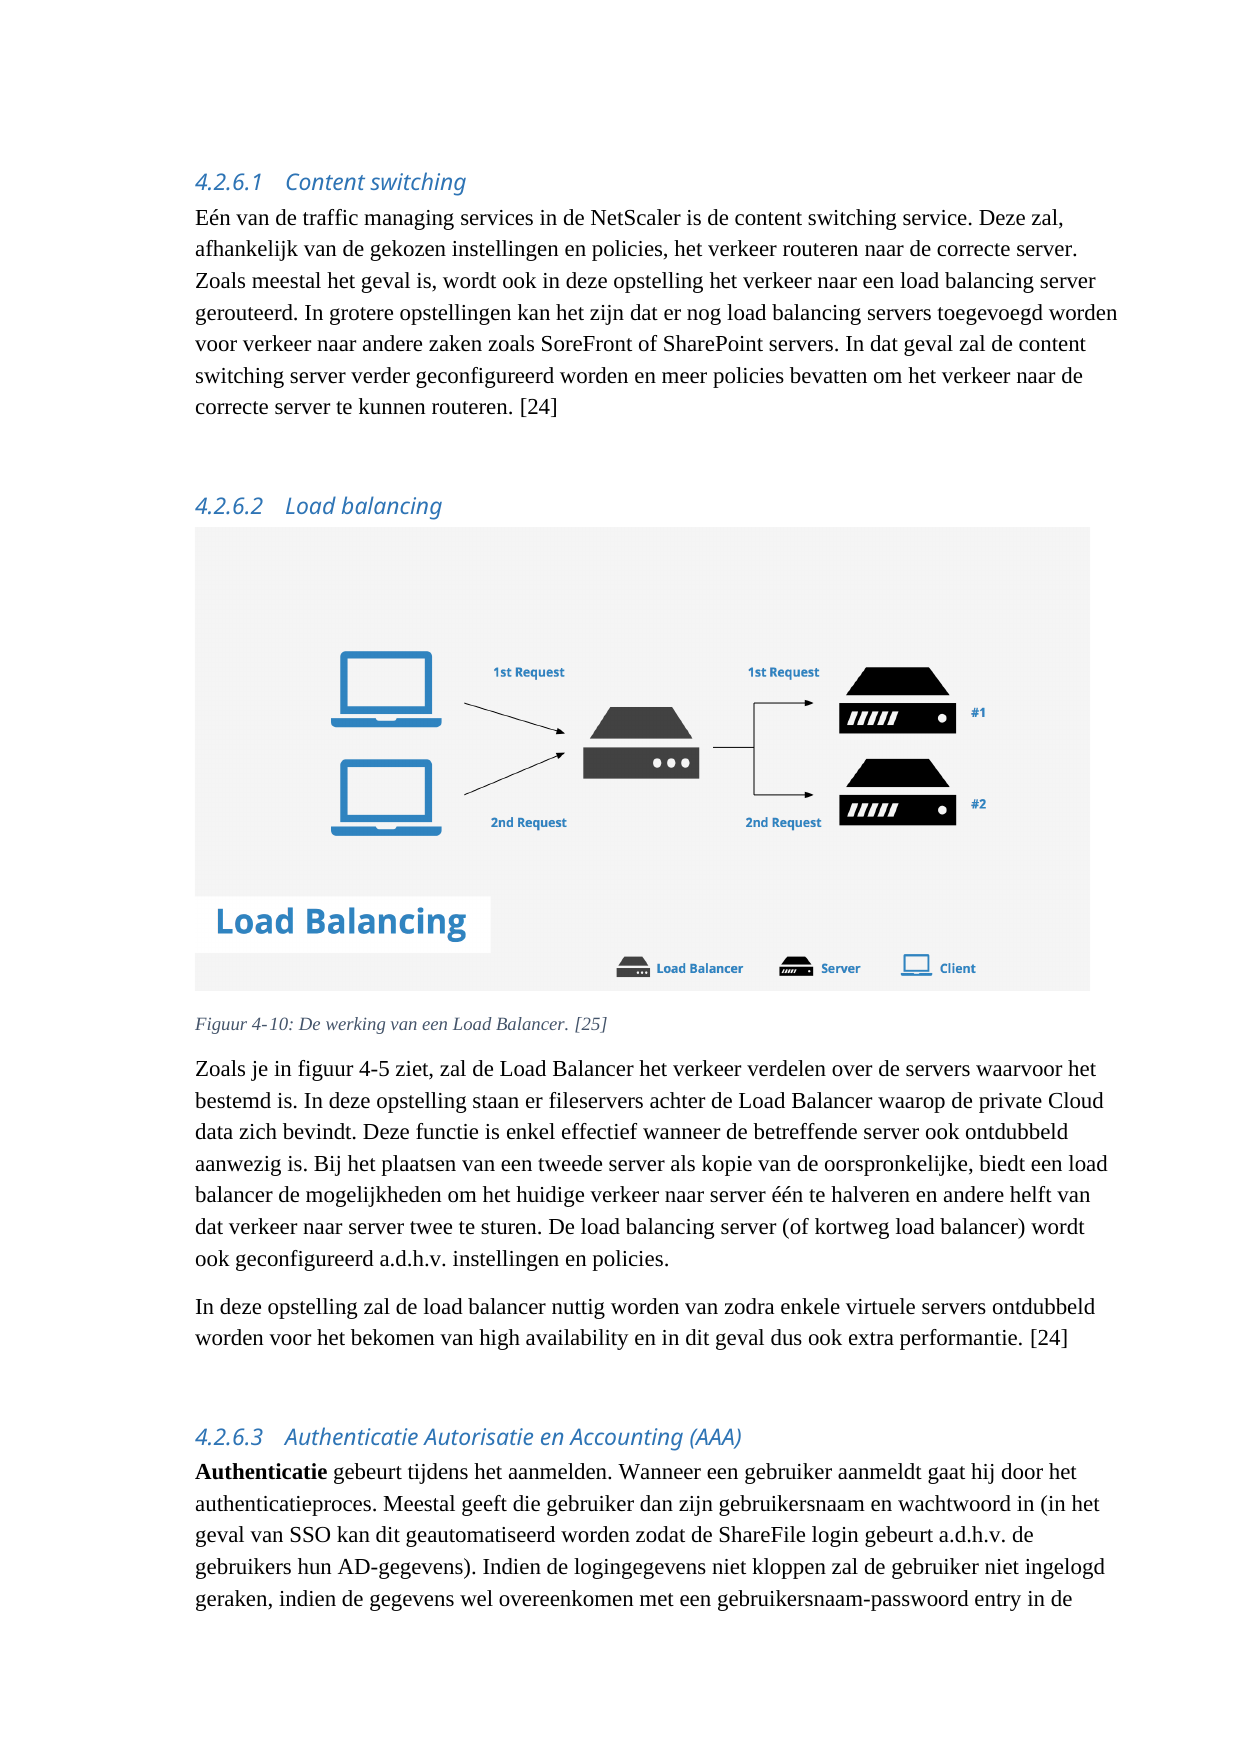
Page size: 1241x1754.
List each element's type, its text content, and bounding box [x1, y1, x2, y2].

subtitle Load balancing [195, 490, 1122, 521]
text Eén van de traffic managing services in de NetScaler is de content switching service. Deze zal, afhankelijk van de gekozen instellingen en policies, het verkeer routeren naar de correcte server. Zoals meestal het geval is, wordt ook in deze opstelling het verkeer naar een load balancing server gerouteerd. In grotere opstellingen kan het zijn dat er nog load balancing servers toegevoegd worden voor verkeer naar andere zaken zoals SoreFront of SharePoint servers. In dat geval zal de content switching server verder geconfigureerd worden en meer policies bevatten om het verkeer naar de correcte server te kunnen routeren. [195, 204, 1122, 419]
subtitle Content switching [195, 166, 1122, 198]
text Figuur 4-6: De werking van een Load Balancer. [195, 1013, 1122, 1034]
text In deze opstelling zal de load balancer nuttig worden van zodra enkele virtuele servers ontdubbeld worden voor het bekomen van high availability en in dit geval dus ook extra performantie. [195, 1293, 1122, 1351]
text Zoals je in figuur 4-5 ziet, zal de Load Balancer het verkeer verdelen over de servers waarvoor het bestemd is. In deze opstelling staan er fileservers achter de Load Balancer waarop de private Cloud data zich bevindt. Deze functie is enkel effectief wanneer de betreffende server ook ontdubbeld aanwezig is. Bij het plaatsen van een tweede server als kopie van de oorspronkelijke, biedt een load balancer de mogelijkheden om het huidige verkeer naar server één te halveren en andere helft van dat verkeer naar server twee te sturen. De load balancing server (of kortweg load balancer) wordt ook geconfigureerd a.d.h.v. instellingen en policies. [195, 1055, 1122, 1271]
subtitle Authenticatie Autorisatie en Accounting (AAA) [195, 1421, 1122, 1452]
picture [194, 527, 1091, 991]
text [195, 1458, 1122, 1611]
